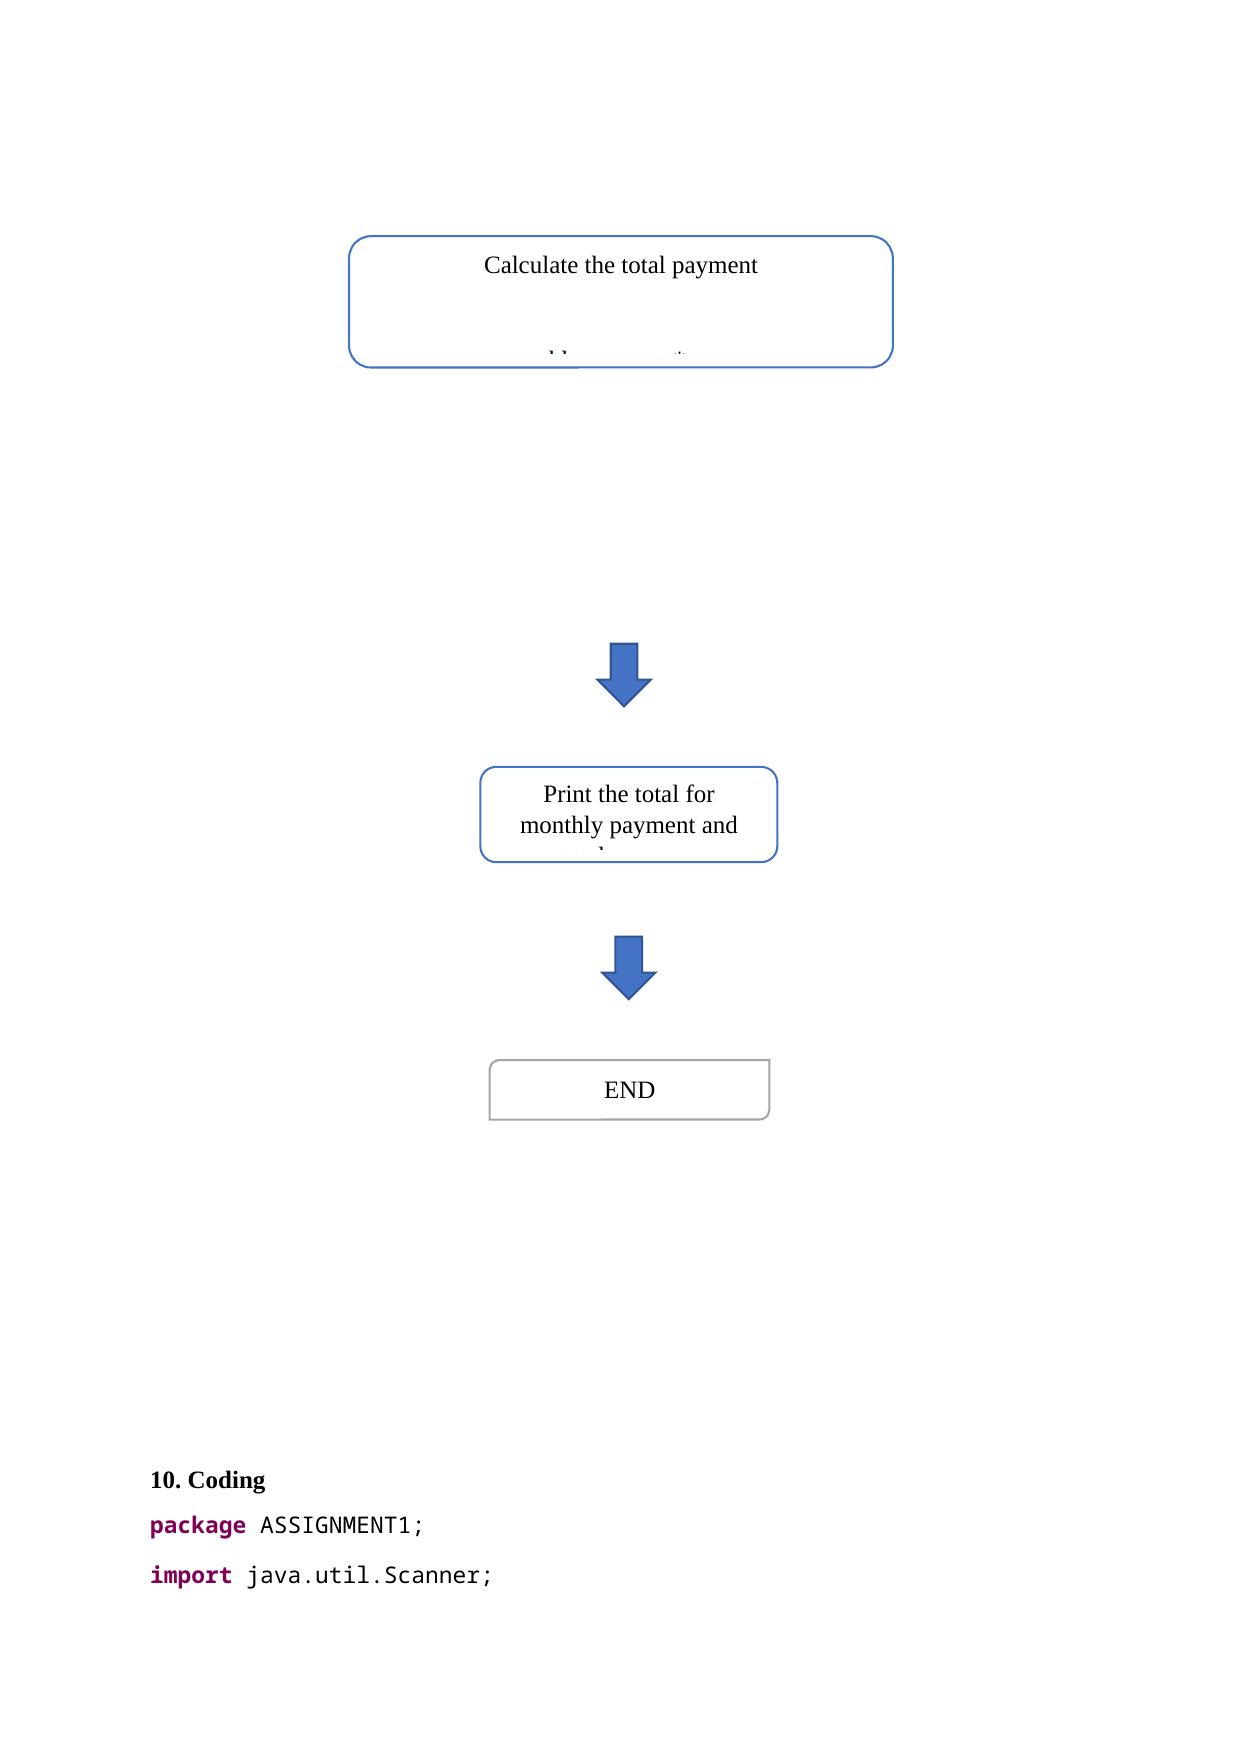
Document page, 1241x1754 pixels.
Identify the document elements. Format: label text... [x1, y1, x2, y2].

list Coding [150, 1465, 1122, 1494]
text import java.util.Scanner; [150, 1559, 1122, 1590]
text package ASSIGNMENT1; [150, 1508, 1122, 1540]
